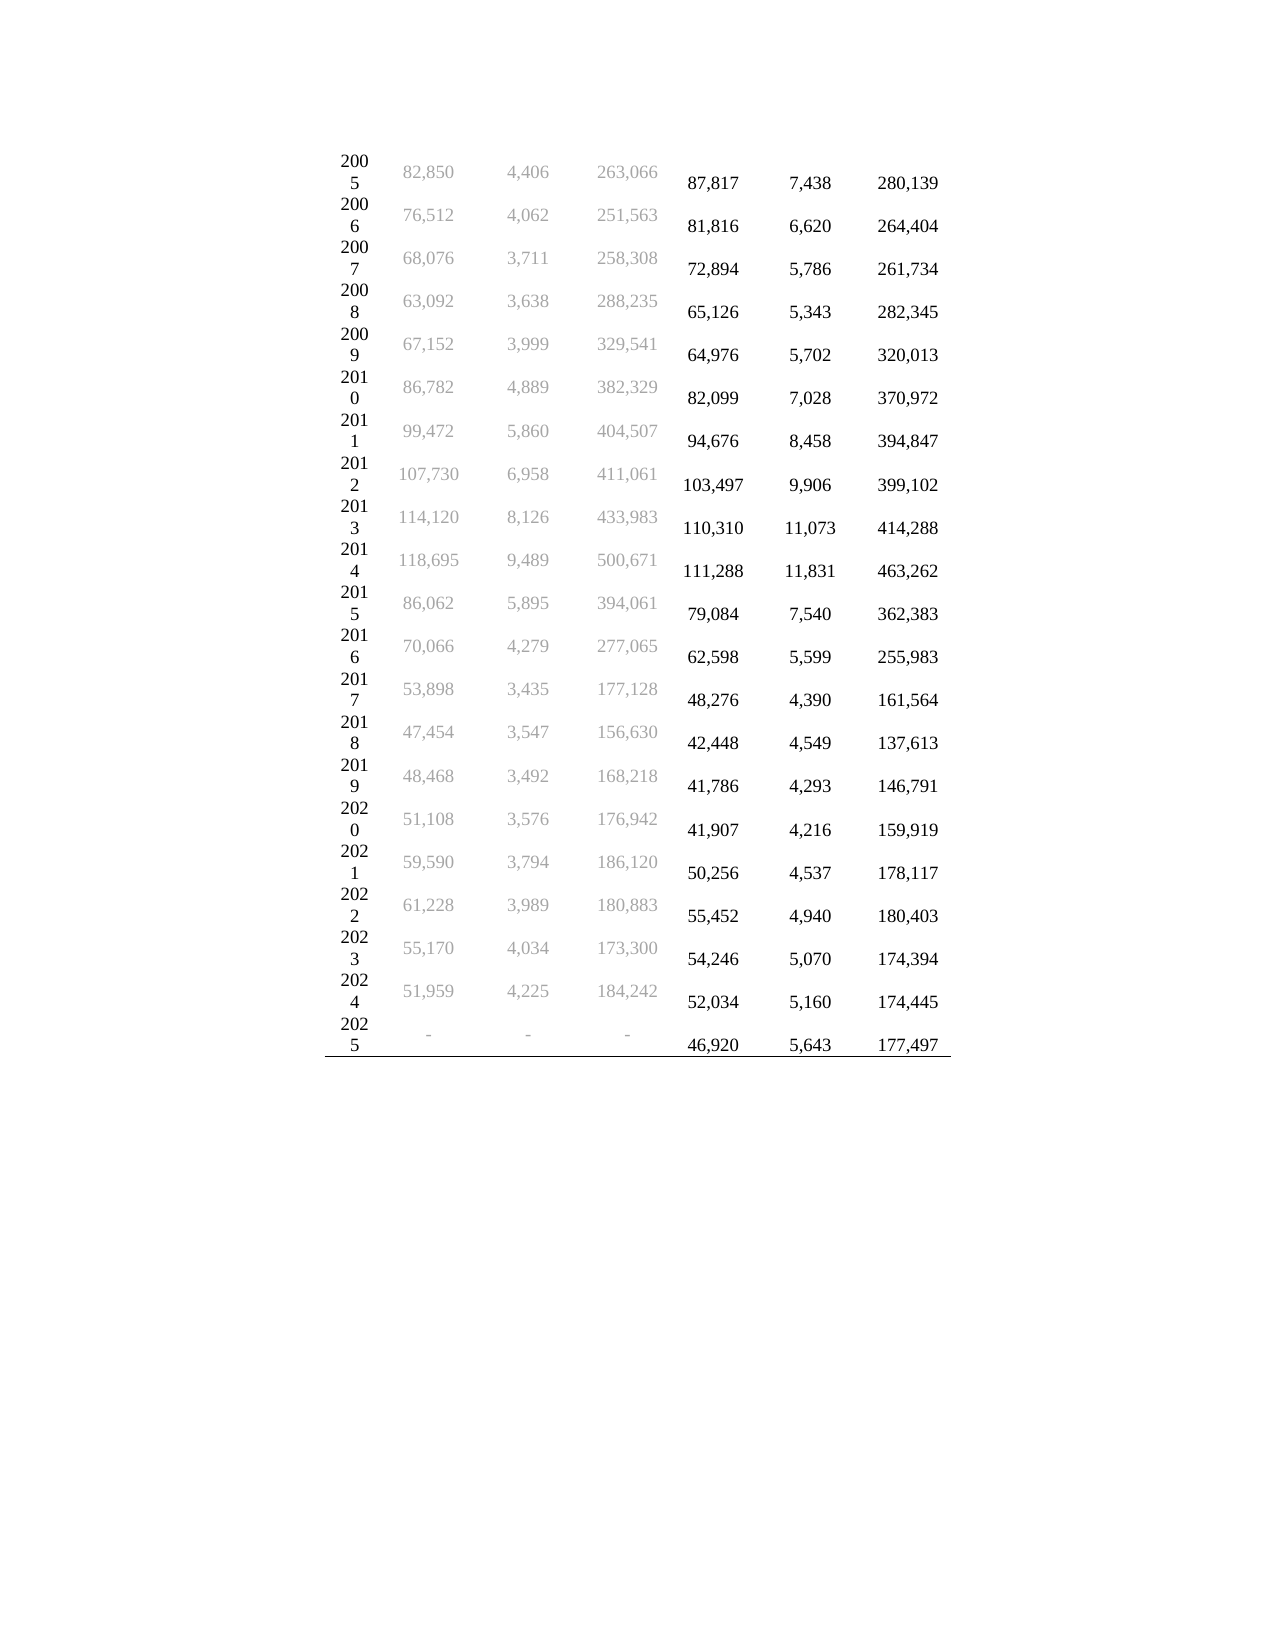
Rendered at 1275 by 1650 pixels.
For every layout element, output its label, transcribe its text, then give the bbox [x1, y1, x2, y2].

table_cell 110,310 [671, 495, 755, 538]
table_cell 103,497 [671, 452, 755, 495]
table_cell 2014 [325, 538, 384, 581]
table_cell 6,620 [755, 193, 865, 236]
table_cell 8,458 [755, 409, 865, 452]
table_cell 5,343 [755, 279, 865, 322]
table_cell 114,120 [384, 495, 472, 538]
table_cell 2009 [325, 323, 384, 366]
table_cell 2018 [325, 711, 384, 754]
table_cell 70,066 [384, 624, 472, 667]
table_cell 4,279 [473, 624, 583, 667]
table_cell 6,958 [473, 452, 583, 495]
table_cell 8,126 [473, 495, 583, 538]
table_cell 9,489 [473, 538, 583, 581]
table_cell 261,734 [865, 236, 951, 279]
table_cell 264,404 [865, 193, 951, 236]
table_cell 463,262 [865, 538, 951, 581]
table_cell 2005 [325, 150, 384, 193]
table_cell 41,786 [671, 754, 755, 797]
table_cell 2006 [325, 193, 384, 236]
table_cell 68,076 [384, 236, 472, 279]
table_cell 107,730 [384, 452, 472, 495]
table_cell 282,345 [865, 279, 951, 322]
table_cell 86,782 [384, 366, 472, 409]
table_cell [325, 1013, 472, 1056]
table_cell 99,472 [384, 409, 472, 452]
table_cell 87,817 [671, 150, 755, 193]
table_cell 79,084 [671, 581, 755, 624]
table_cell 161,564 [865, 668, 951, 711]
table_cell 65,126 [671, 279, 755, 322]
table_cell 2007 [325, 236, 384, 279]
table_cell 263,066 [583, 150, 671, 193]
table_cell 156,630 [583, 711, 671, 754]
table_cell 72,894 [671, 236, 755, 279]
table_cell 2016 [325, 624, 384, 667]
table_cell 277,065 [583, 624, 671, 667]
table_cell 382,329 [583, 366, 671, 409]
table_cell 4,390 [755, 668, 865, 711]
table_cell 3,999 [473, 323, 583, 366]
table_cell 82,850 [384, 150, 472, 193]
table_cell 168,218 [583, 754, 671, 797]
table_cell 62,598 [671, 624, 755, 667]
table_cell 76,512 [384, 193, 472, 236]
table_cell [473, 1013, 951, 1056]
table_cell 280,139 [865, 150, 951, 193]
table_cell 82,099 [671, 366, 755, 409]
table_cell 2010 [325, 366, 384, 409]
table_cell 48,276 [671, 668, 755, 711]
table_cell 414,288 [865, 495, 951, 538]
table_cell 5,860 [473, 409, 583, 452]
table_cell 2013 [325, 495, 384, 538]
table_cell 404,507 [583, 409, 671, 452]
table_cell 3,711 [473, 236, 583, 279]
table_cell 42,448 [671, 711, 755, 754]
table_cell 394,061 [583, 581, 671, 624]
table_cell 5,702 [755, 323, 865, 366]
table_cell 48,468 [384, 754, 472, 797]
table_cell 5,895 [473, 581, 583, 624]
table_cell 118,695 [384, 538, 472, 581]
table_cell 64,976 [671, 323, 755, 366]
table_cell 394,847 [865, 409, 951, 452]
table_cell 5,599 [755, 624, 865, 667]
table_cell 288,235 [583, 279, 671, 322]
table_cell 7,540 [755, 581, 865, 624]
table_cell 2011 [325, 409, 384, 452]
table_cell 2015 [325, 581, 384, 624]
table_cell 320,013 [865, 323, 951, 366]
table_cell 177,128 [583, 668, 671, 711]
table_cell 63,092 [384, 279, 472, 322]
table_cell 3,547 [473, 711, 583, 754]
table_cell 53,898 [384, 668, 472, 711]
table_cell 2019 [325, 754, 384, 797]
table_cell 67,152 [384, 323, 472, 366]
table_cell 137,613 [865, 711, 951, 754]
table_cell 329,541 [583, 323, 671, 366]
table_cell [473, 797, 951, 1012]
table_cell 2012 [325, 452, 384, 495]
table_cell 500,671 [583, 538, 671, 581]
table_cell 51,108 [384, 797, 472, 840]
table_cell 86,062 [384, 581, 472, 624]
table_cell 41,907 [671, 797, 755, 840]
table_cell 4,062 [473, 193, 583, 236]
table_cell 4,293 [755, 754, 865, 797]
table_cell 3,435 [473, 668, 583, 711]
table_cell 11,831 [755, 538, 865, 581]
table_cell 81,816 [671, 193, 755, 236]
table_cell 176,942 [583, 797, 671, 840]
table_cell 5,786 [755, 236, 865, 279]
table_cell 362,383 [865, 581, 951, 624]
table_cell 2008 [325, 279, 384, 322]
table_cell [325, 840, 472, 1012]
table_cell 111,288 [671, 538, 755, 581]
table_cell 7,438 [755, 150, 865, 193]
table_cell 4,889 [473, 366, 583, 409]
table_cell 258,308 [583, 236, 671, 279]
table_cell 9,906 [755, 452, 865, 495]
table_cell 2017 [325, 668, 384, 711]
table_cell 3,638 [473, 279, 583, 322]
table_cell 4,549 [755, 711, 865, 754]
table_cell 3,576 [473, 797, 583, 840]
table_cell 4,406 [473, 150, 583, 193]
table_cell 399,102 [865, 452, 951, 495]
table_cell 433,983 [583, 495, 671, 538]
table_cell 47,454 [384, 711, 472, 754]
table_cell 94,676 [671, 409, 755, 452]
table_cell 146,791 [865, 754, 951, 797]
table_cell 370,972 [865, 366, 951, 409]
table_cell 411,061 [583, 452, 671, 495]
table_cell 2020 [325, 797, 384, 840]
table_cell 251,563 [583, 193, 671, 236]
table_cell 11,073 [755, 495, 865, 538]
table_cell 7,028 [755, 366, 865, 409]
table_cell 3,492 [473, 754, 583, 797]
table_cell 255,983 [865, 624, 951, 667]
